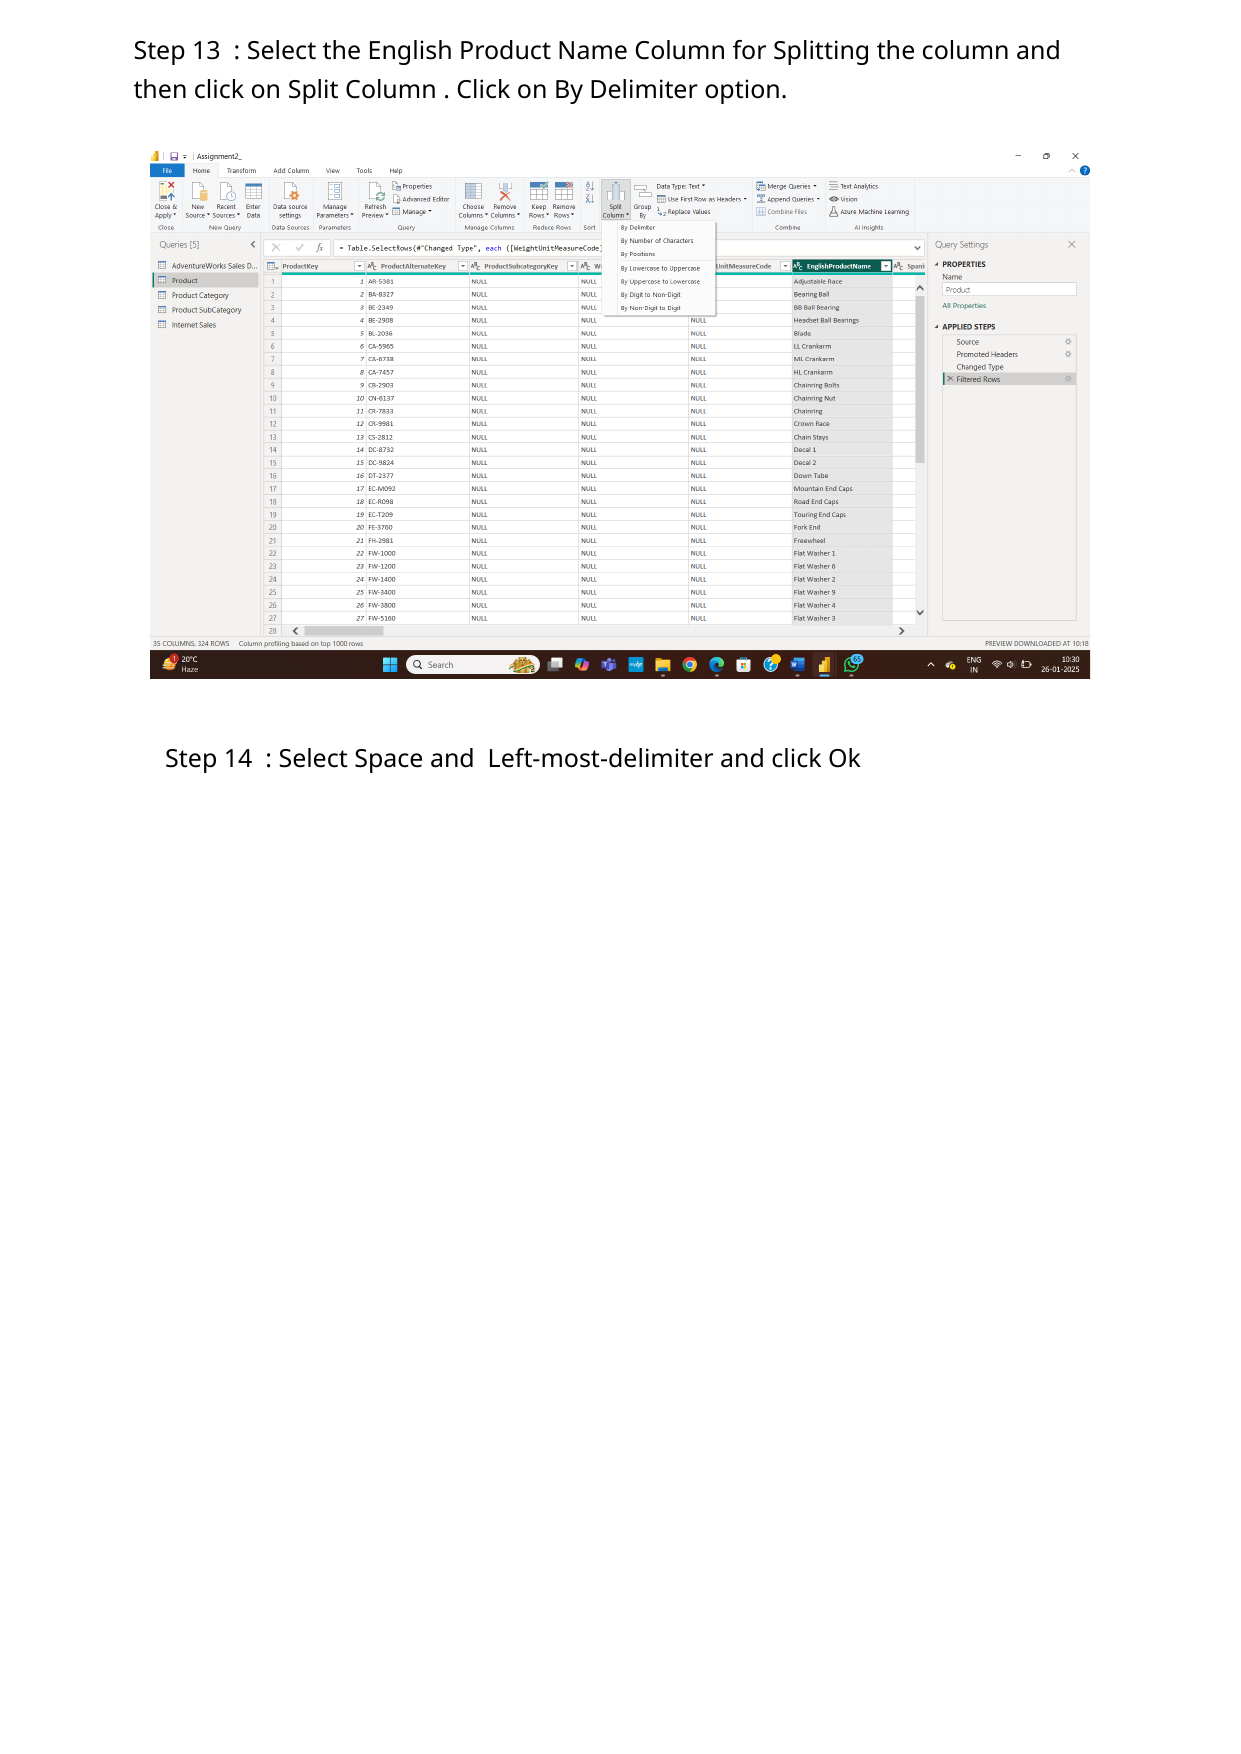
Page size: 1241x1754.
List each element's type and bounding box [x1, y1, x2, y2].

picture [150, 150, 1091, 679]
